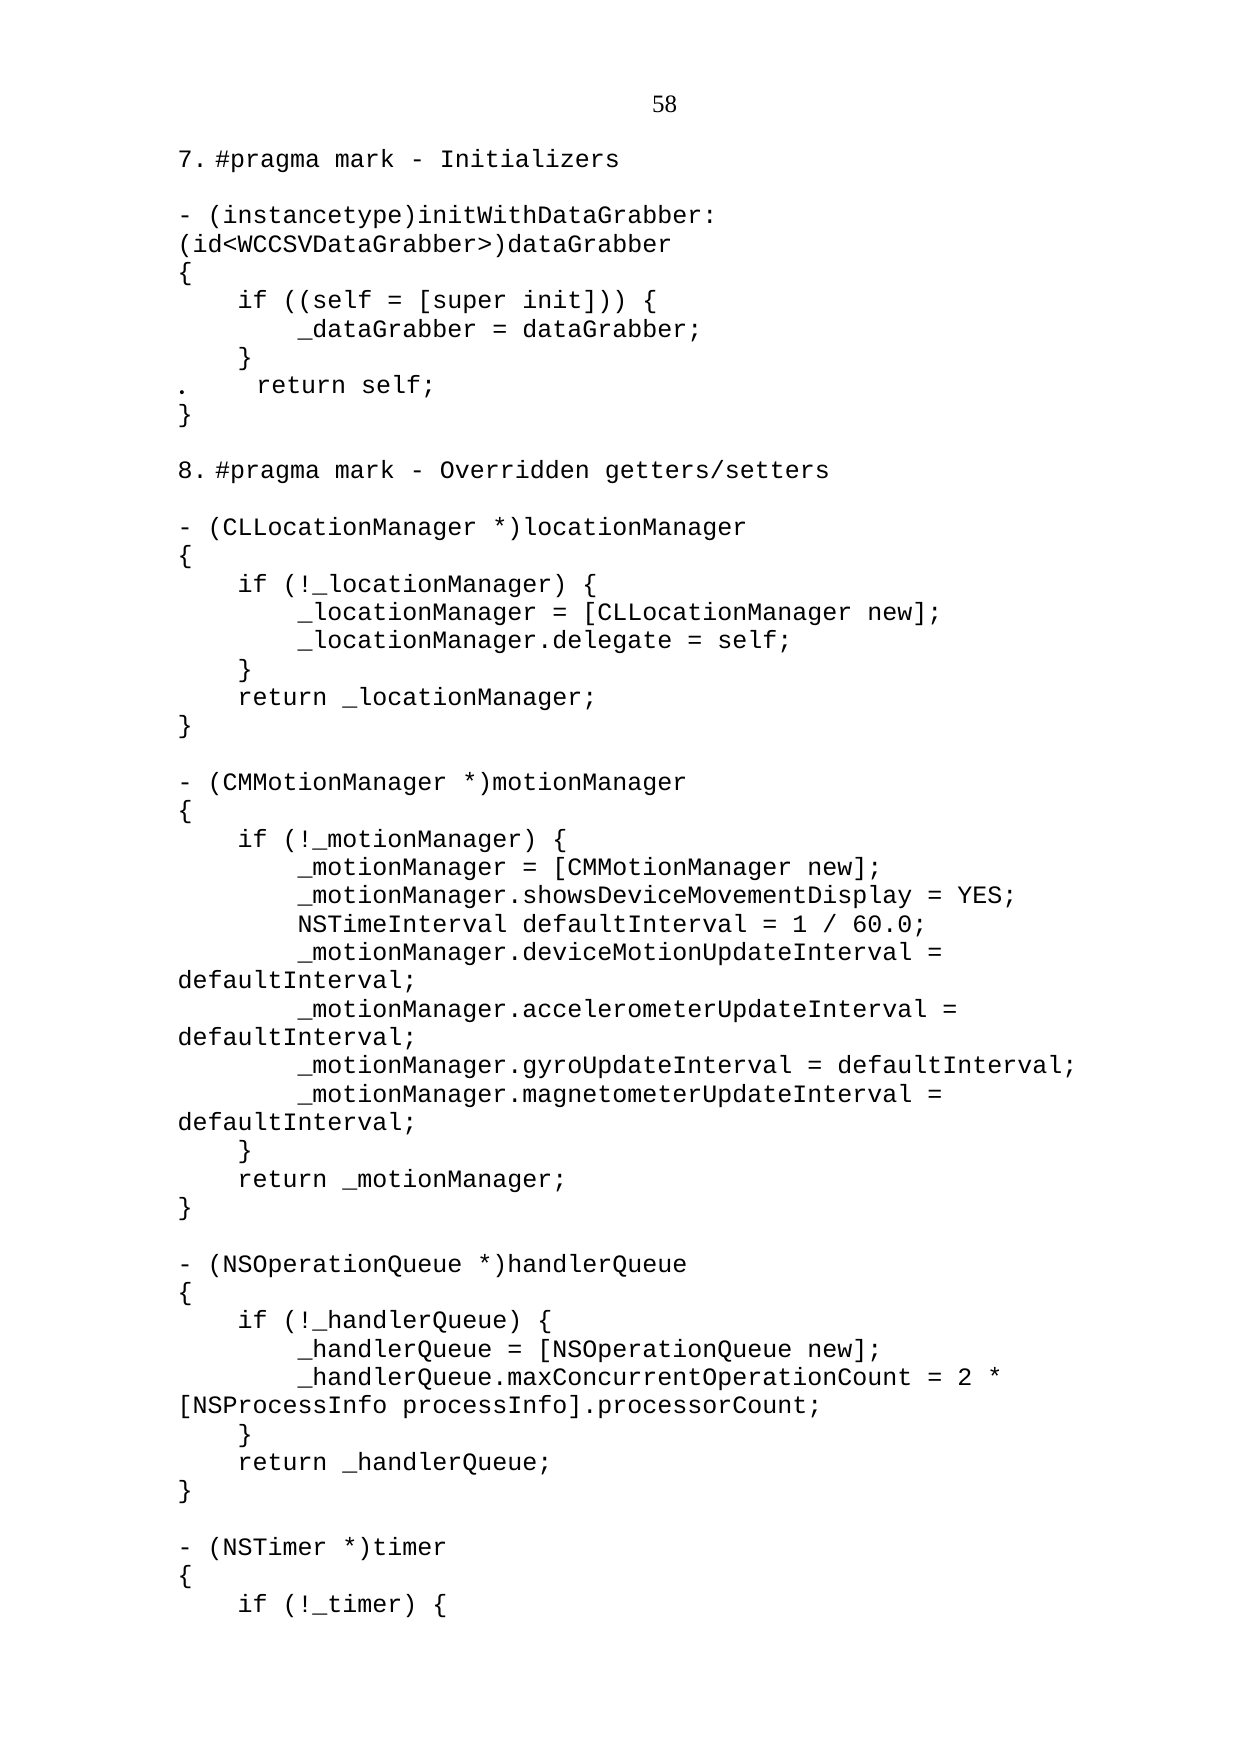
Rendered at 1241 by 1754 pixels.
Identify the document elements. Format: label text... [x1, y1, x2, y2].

text if (!_timer) { [177, 1591, 1152, 1620]
text } [177, 713, 1152, 741]
text _locationManager.delegate = self; [177, 628, 1152, 656]
text return _handlerQueue; [177, 1450, 1152, 1478]
text - (NSTimer *)timer [177, 1535, 1152, 1563]
text if (!_locationManager) { [177, 571, 1152, 600]
text return _motionManager; [177, 1166, 1152, 1195]
text { [177, 1563, 1152, 1591]
text - (CLLocationManager *)locationManager [177, 515, 1152, 543]
text _motionManager.gyroUpdateInterval = defaultInterval; [177, 1053, 1152, 1081]
text if ((self = [super init])) { [177, 288, 1152, 316]
list #pragma mark - Overridden getters/setters [177, 458, 1152, 486]
text - (NSOperationQueue *)handlerQueue [177, 1251, 1152, 1280]
list #pragma mark - Initializers [177, 146, 1152, 175]
text } [177, 1195, 1152, 1223]
text _dataGrabber = dataGrabber; [177, 316, 1152, 345]
text } [177, 656, 1152, 685]
text } [177, 1478, 1152, 1506]
text { [177, 1280, 1152, 1308]
text _motionManager.deviceMotionUpdateInterval = defaultInterval; [177, 940, 1152, 996]
text _motionManager = [CMMotionManager new]; [177, 855, 1152, 883]
text { [177, 798, 1152, 826]
text NSTimeInterval defaultInterval = 1 / 60.0; [177, 911, 1152, 940]
text { [177, 260, 1152, 288]
text if (!_motionManager) { [177, 826, 1152, 855]
text _motionManager.showsDeviceMovementDisplay = YES; [177, 883, 1152, 911]
text if (!_handlerQueue) { [177, 1308, 1152, 1336]
text } [177, 1421, 1152, 1450]
text } [177, 401, 1152, 430]
text { [177, 543, 1152, 571]
text _motionManager.magnetometerUpdateInterval = defaultInterval; [177, 1081, 1152, 1138]
text _motionManager.accelerometerUpdateInterval = defaultInterval; [177, 996, 1152, 1053]
text return _locationManager; [177, 685, 1152, 713]
text - (CMMotionManager *)motionManager [177, 770, 1152, 798]
text _locationManager = [CLLocationManager new]; [177, 600, 1152, 628]
text _handlerQueue.maxConcurrentOperationCount = 2 * [NSProcessInfo processInfo].processorCount; [177, 1365, 1152, 1421]
text - (instancetype)initWithDataGrabber:(id<WCCSVDataGrabber>)dataGrabber [177, 203, 1152, 260]
text _handlerQueue = [NSOperationQueue new]; [177, 1336, 1152, 1365]
list return self; [177, 373, 1152, 401]
text } [177, 1138, 1152, 1166]
text } [177, 345, 1152, 373]
